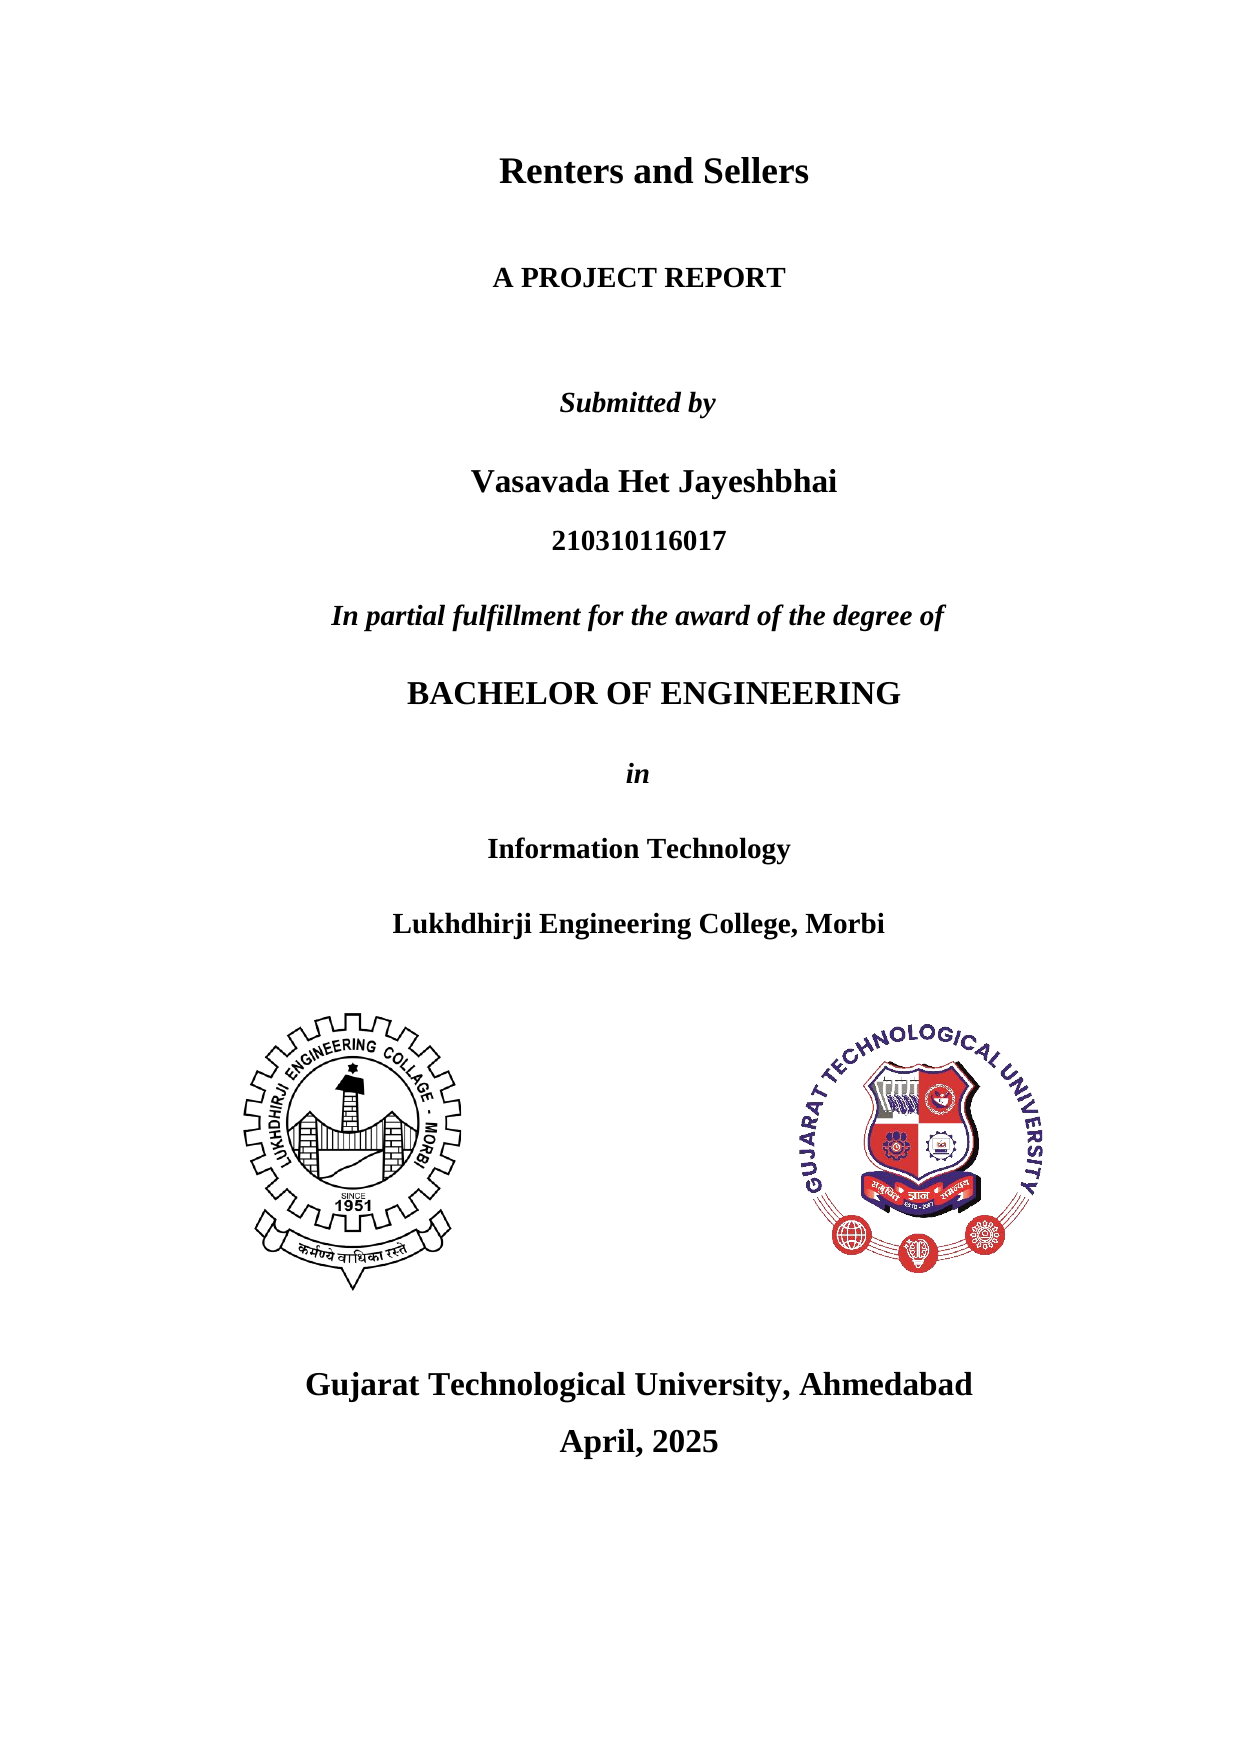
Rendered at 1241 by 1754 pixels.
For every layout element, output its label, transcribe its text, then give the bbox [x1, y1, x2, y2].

subtitle Vasavada Het Jayeshbhai [193, 461, 1084, 499]
subtitle BACHELOR OF ENGINEERING [193, 673, 1084, 712]
subtitle Renters and Sellers [193, 149, 1085, 192]
subtitle Gujarat Technological University, Ahmedabad April, 2025 [267, 1364, 1011, 1460]
text in [193, 756, 1085, 789]
text Information Technology Lukhdhirji Engineering College, Morbi [392, 831, 928, 939]
picture [799, 1024, 1043, 1273]
subtitle 210310116017 [193, 523, 1085, 556]
text Submitted by [193, 386, 1085, 419]
picture [243, 1013, 462, 1291]
subtitle A PROJECT REPORT [193, 260, 1085, 294]
text In partial fulfillment for the award of the degree of [193, 598, 1085, 631]
